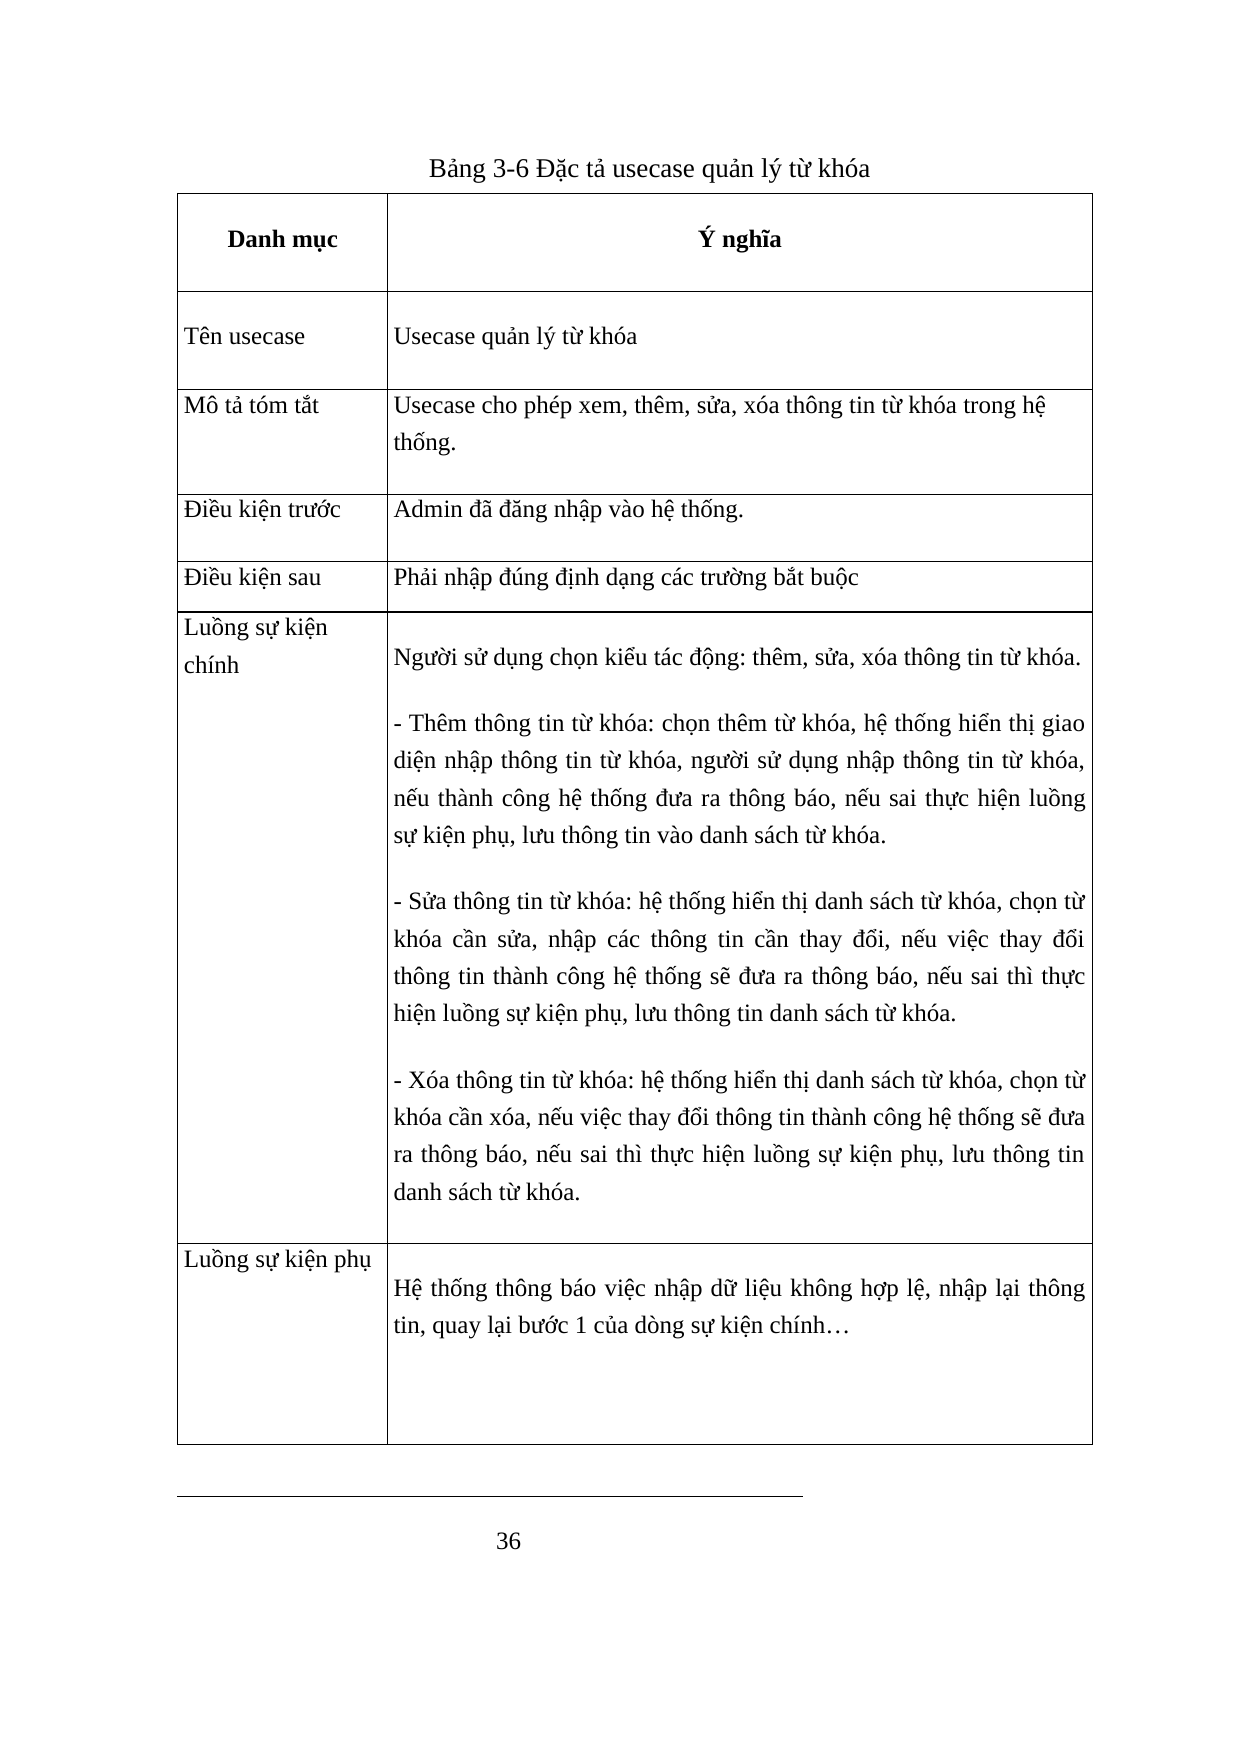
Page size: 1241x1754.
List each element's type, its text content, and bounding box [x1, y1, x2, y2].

table_header Ý nghĩa [388, 194, 1092, 291]
table_cell Hệ thống thông báo việc nhập dữ liệu không hợp lệ, nhập lại thông tin, quay lại bước 1 của dòng sự kiện chính… [388, 1244, 1092, 1443]
table_cell Điều kiện sau [178, 562, 387, 611]
table_cell Luồng sự kiện chính [178, 613, 387, 1243]
table_cell Tên usecase [178, 292, 387, 389]
table_header Danh mục [178, 194, 387, 291]
table_cell Phải nhập đúng định dạng các trường bắt buộc [388, 562, 1092, 611]
table_cell Usecase quản lý từ khóa [388, 292, 1092, 389]
table_cell Mô tả tóm tắt [178, 390, 387, 493]
table_cell Usecase cho phép xem, thêm, sửa, xóa thông tin từ khóa trong hệ thống. [388, 390, 1092, 493]
table_cell Điều kiện trước [178, 495, 387, 561]
table_cell Luồng sự kiện phụ [178, 1244, 387, 1443]
table_cell Admin đã đăng nhập vào hệ thống. [388, 495, 1092, 561]
table_cell Người sử dụng chọn kiểu tác động: thêm, sửa, xóa thông tin từ khóa. - Thêm thông tin từ khóa: chọn thêm từ khóa, hệ thống hiển thị giao diện nhập thông tin từ khóa, người sử dụng nhập thông tin từ khóa, nếu thành công hệ thống đưa ra thông báo, nếu sai thực hiện luồng sự kiện phụ, lưu thông tin vào danh sách từ khóa. - Sửa thông tin từ khóa: hệ thống hiển thị danh sách từ khóa, chọn từ khóa cần sửa, nhập các thông tin cần thay đổi, nếu việc thay đổi thông tin thành công hệ thống sẽ đưa ra thông báo, nếu sai thì thực hiện luồng sự kiện phụ, lưu thông tin danh sách từ khóa. - Xóa thông tin từ khóa: hệ thống hiển thị danh sách từ khóa, chọn từ khóa cần xóa, nếu việc thay đổi thông tin thành công hệ thống sẽ đưa ra thông báo, nếu sai thì thực hiện luồng sự kiện phụ, lưu thông tin danh sách từ khóa. [388, 613, 1092, 1243]
text Bảng 3-6 Đặc tả usecase quản lý từ khóa [177, 152, 1122, 183]
